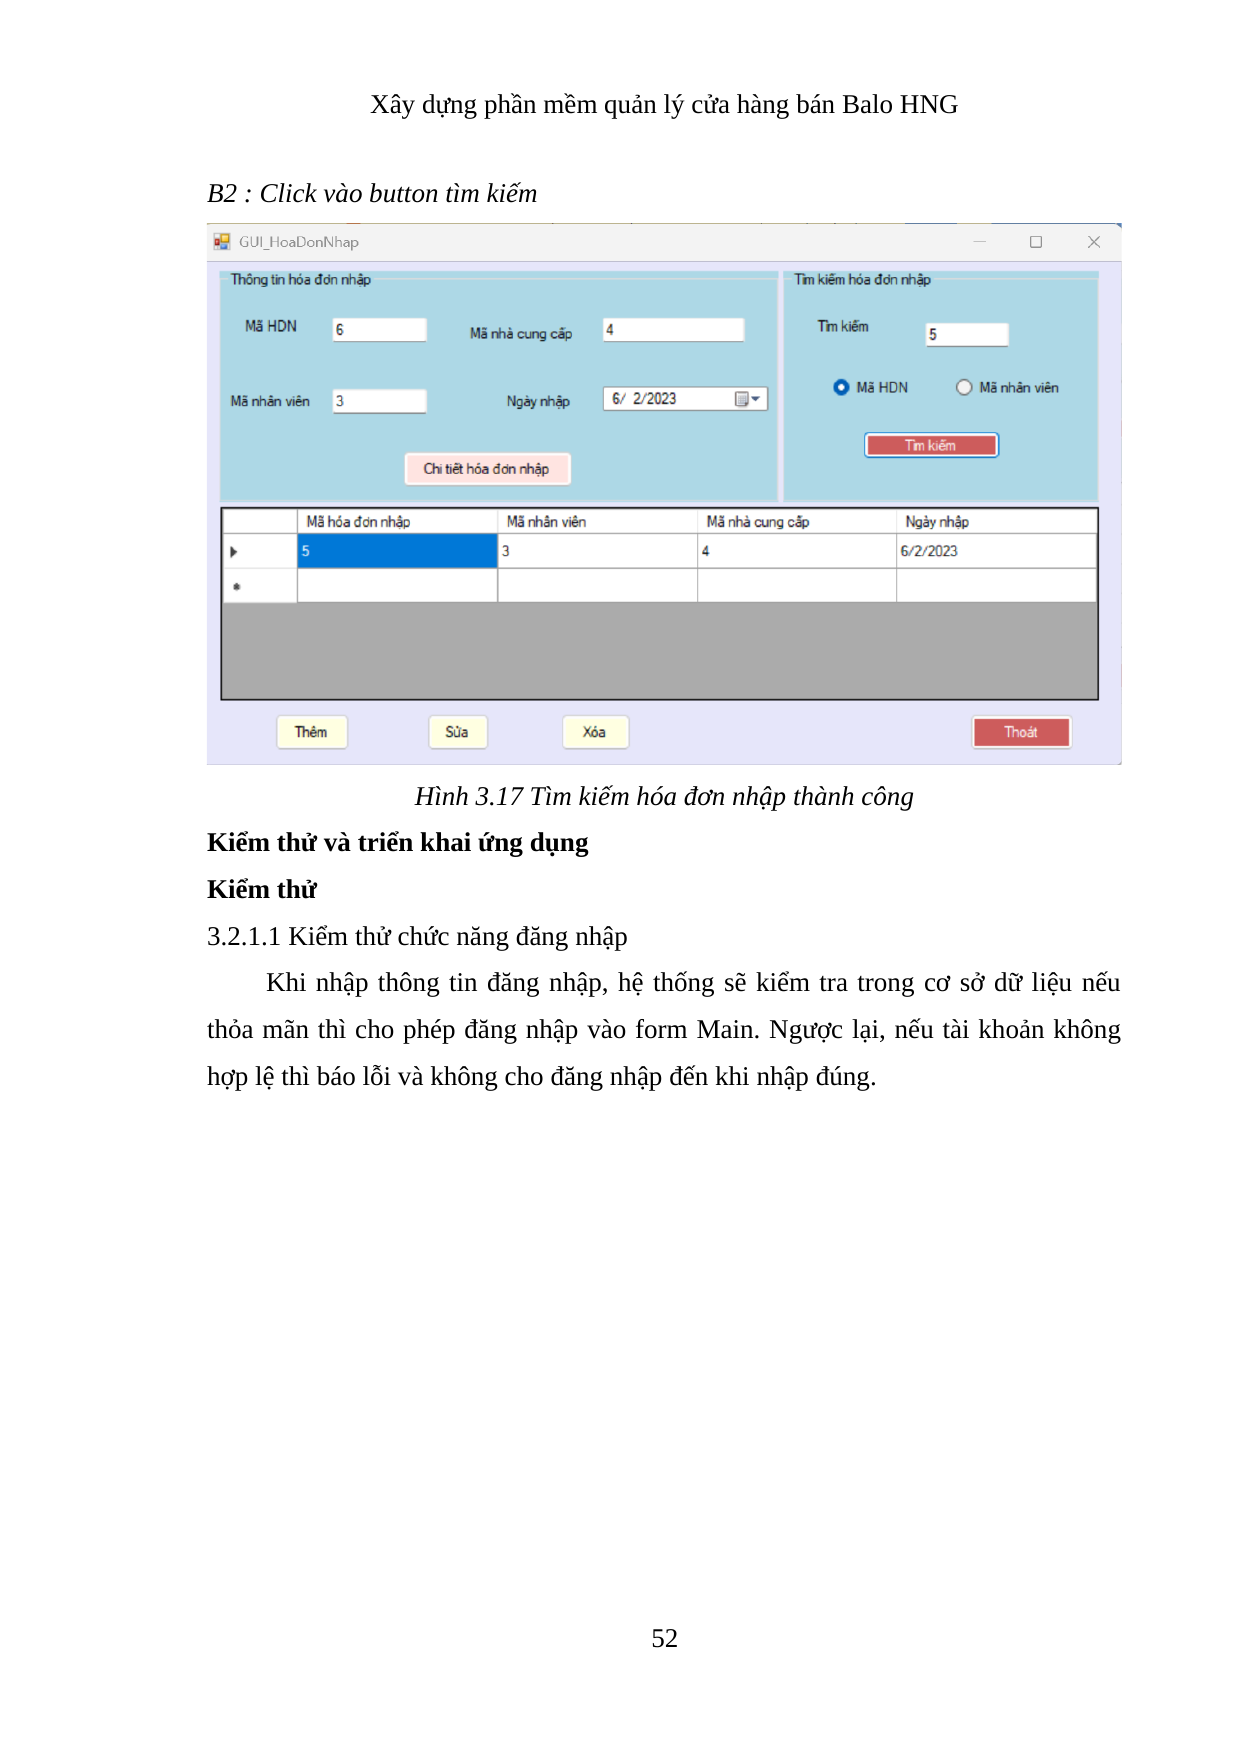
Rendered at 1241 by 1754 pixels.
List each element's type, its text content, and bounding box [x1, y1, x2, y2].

text Hình 3.17 Tìm kiếm hóa đơn nhập thành công [207, 780, 1122, 811]
text Kiểm thử [207, 873, 1122, 904]
text Kiểm thử và triển khai ứng dụng [207, 827, 1122, 858]
picture [206, 223, 1122, 765]
text 3.2.1.1 Kiểm thử chức năng đăng nhập [207, 920, 1122, 951]
text B2 : Click vào button tìm kiếm [207, 177, 1122, 208]
text Khi nhập thông tin đăng nhập, hệ thống sẽ kiểm tra trong cơ sở dữ liệu nếu thỏa mãn thì cho phép đăng nhập vào form Main. Ngược lại, nếu tài khoản không hợp lệ thì báo lỗi và không cho đăng nhập đến khi nhập đúng. [207, 967, 1122, 1091]
